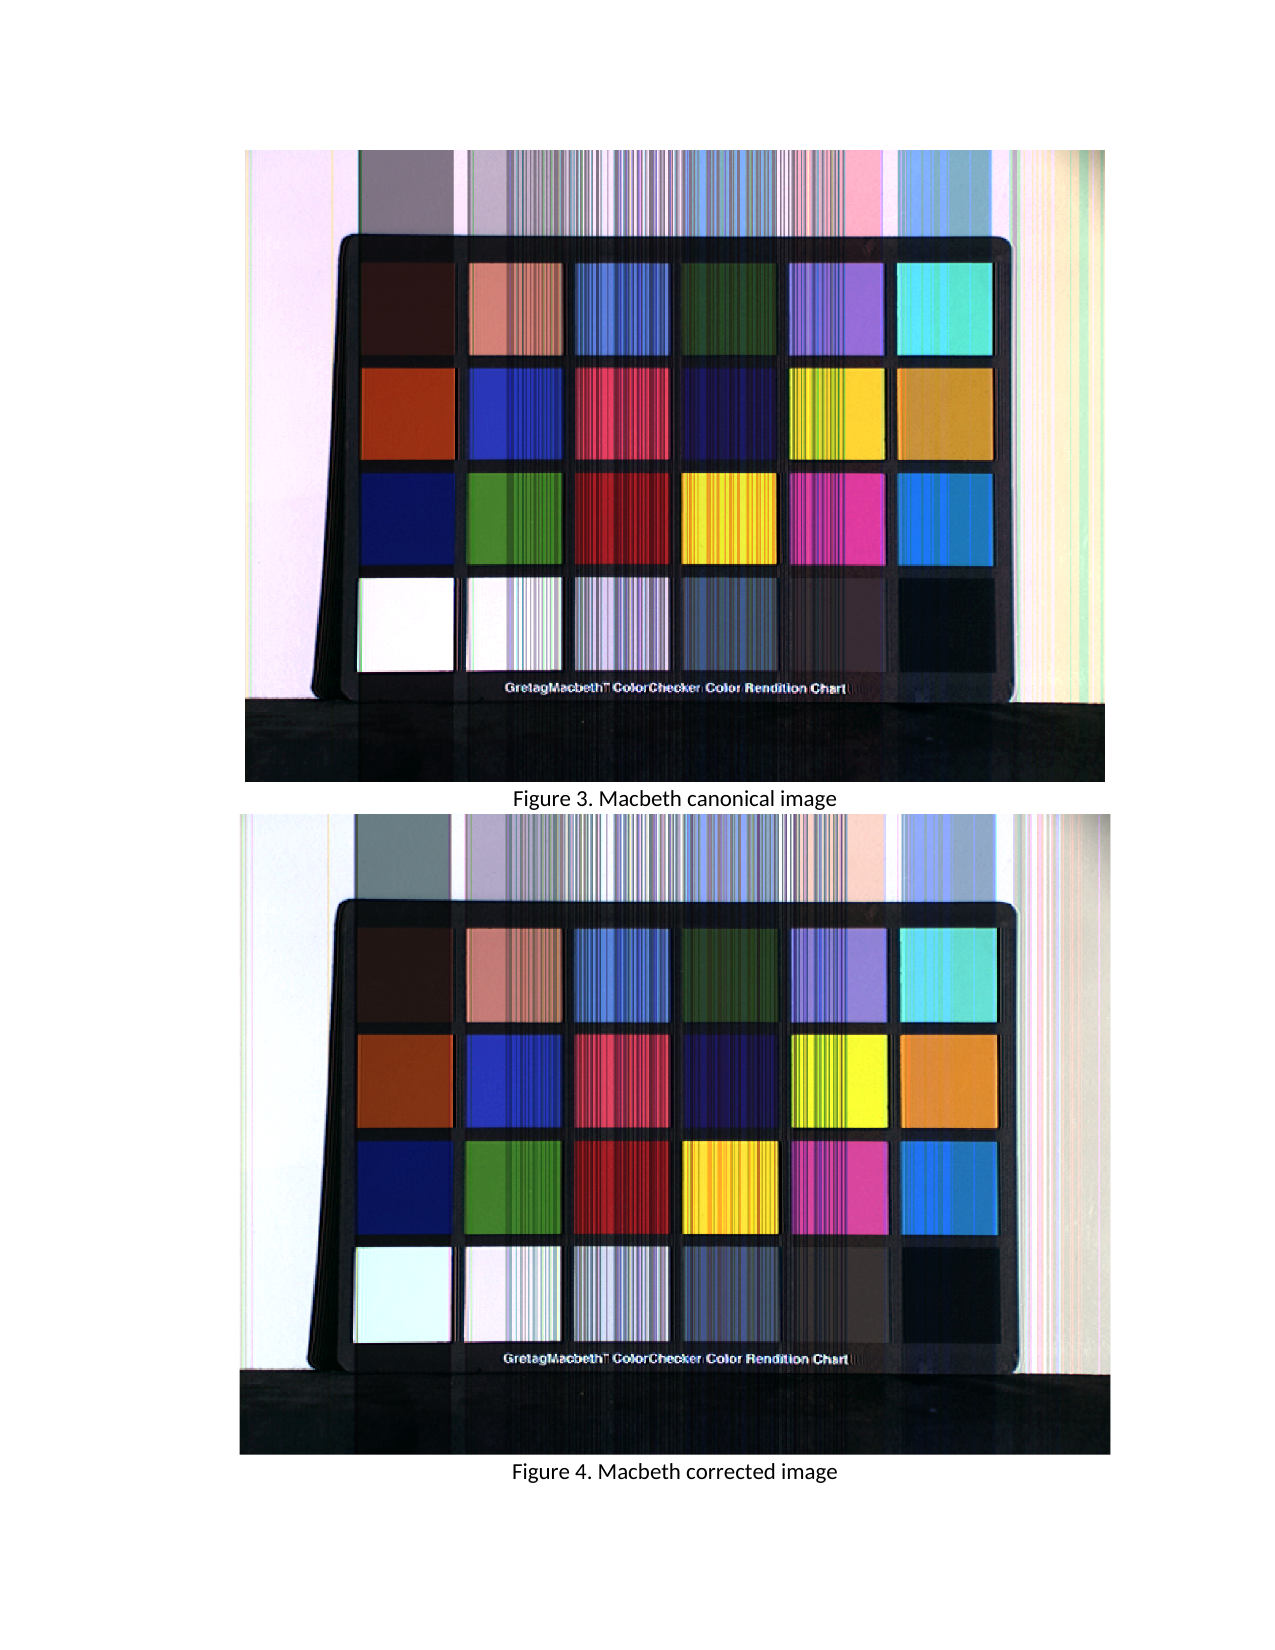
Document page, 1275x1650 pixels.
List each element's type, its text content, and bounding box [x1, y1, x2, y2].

list Figure 3. Macbeth canonical image [225, 784, 1125, 812]
list Figure 4. Macbeth corrected image [225, 1457, 1125, 1485]
picture [239, 814, 1111, 1455]
picture [245, 150, 1105, 782]
